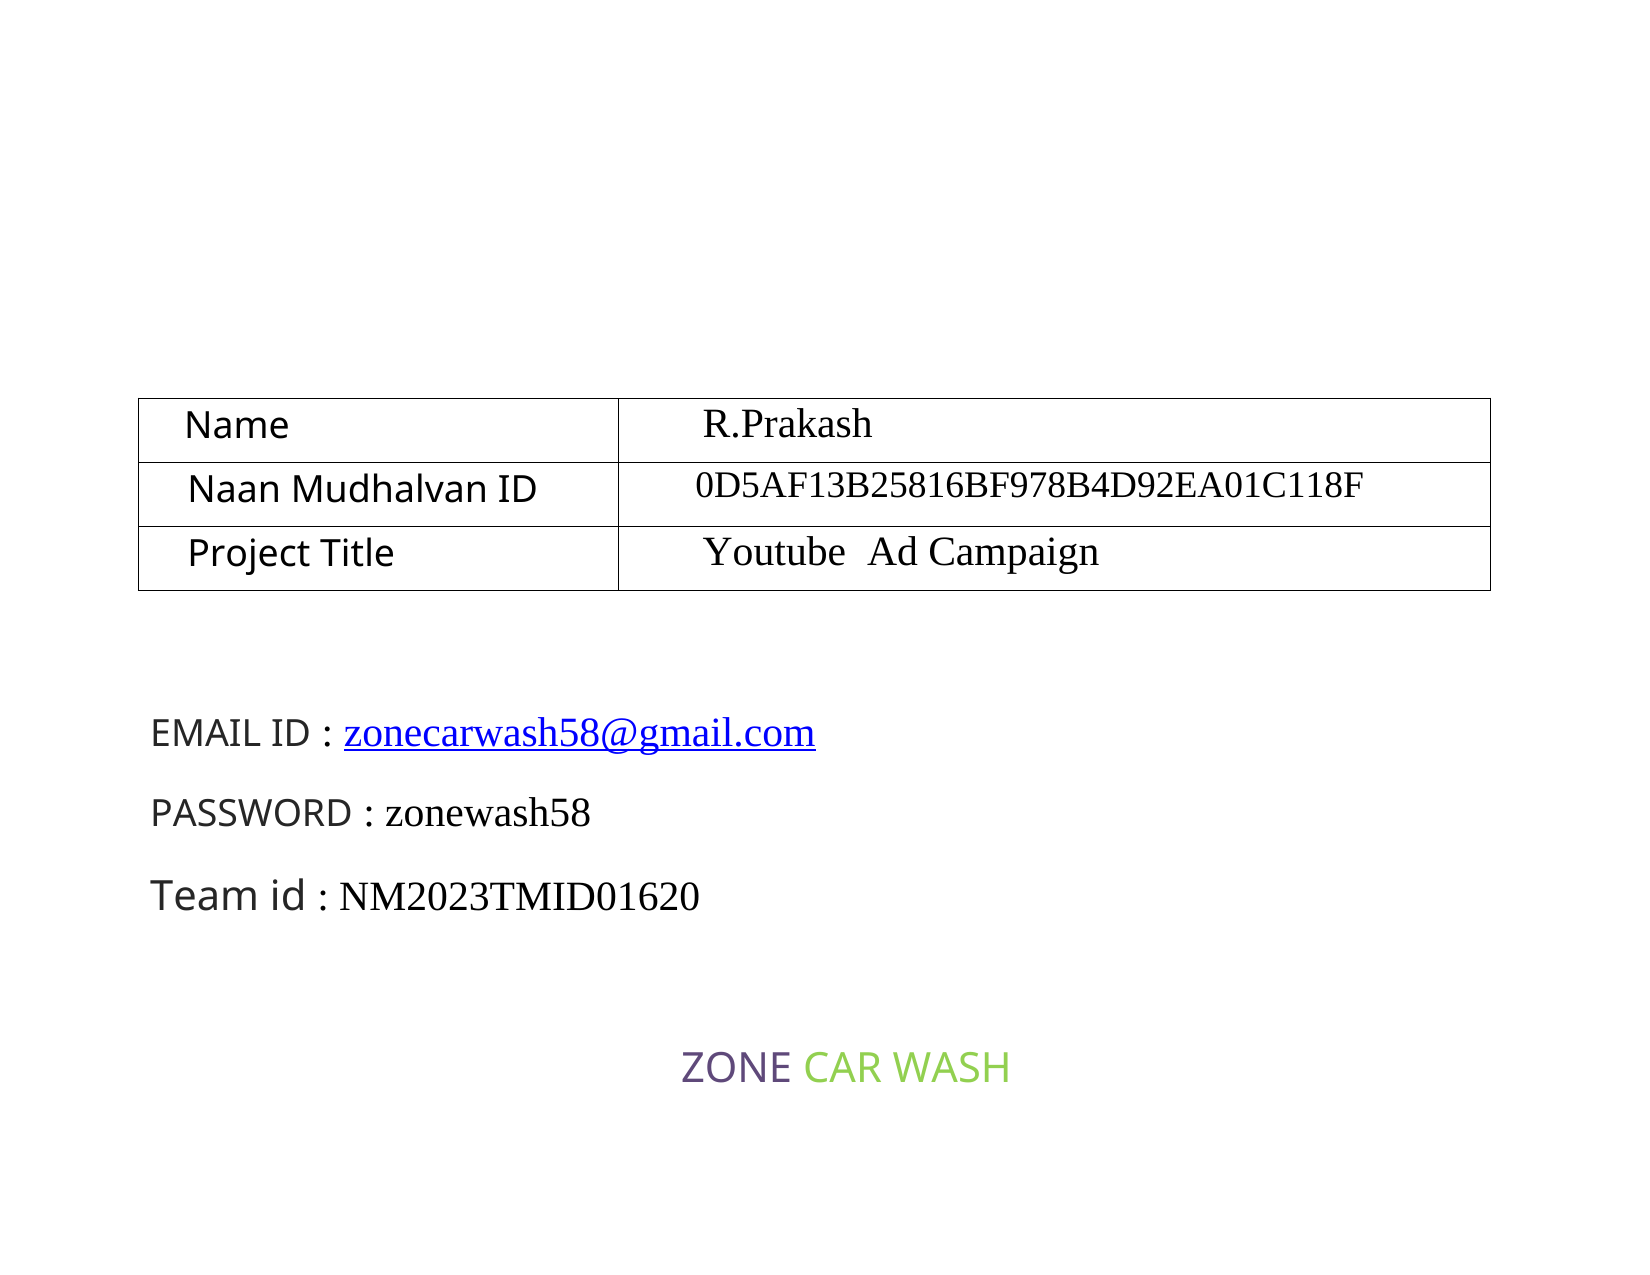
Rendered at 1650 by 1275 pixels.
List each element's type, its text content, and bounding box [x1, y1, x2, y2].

table_cell 0D5AF13B25816BF978B4D92EA01C118F [619, 463, 1490, 526]
table_cell Naan Mudhalvan ID [139, 463, 618, 526]
text Team id : NM2023TMID01620 [150, 865, 1500, 922]
text ZONE CAR WASH [150, 1037, 1500, 1094]
text PASSWORD : zonewash58 [150, 786, 1500, 837]
table_header Name [139, 399, 618, 462]
text EMAIL ID : zonecarwash58@gmail.com [150, 706, 1500, 757]
table_cell Youtube Ad Campaign [619, 527, 1490, 590]
table_header R.Prakash [619, 399, 1490, 462]
table_cell Project Title [139, 527, 618, 590]
